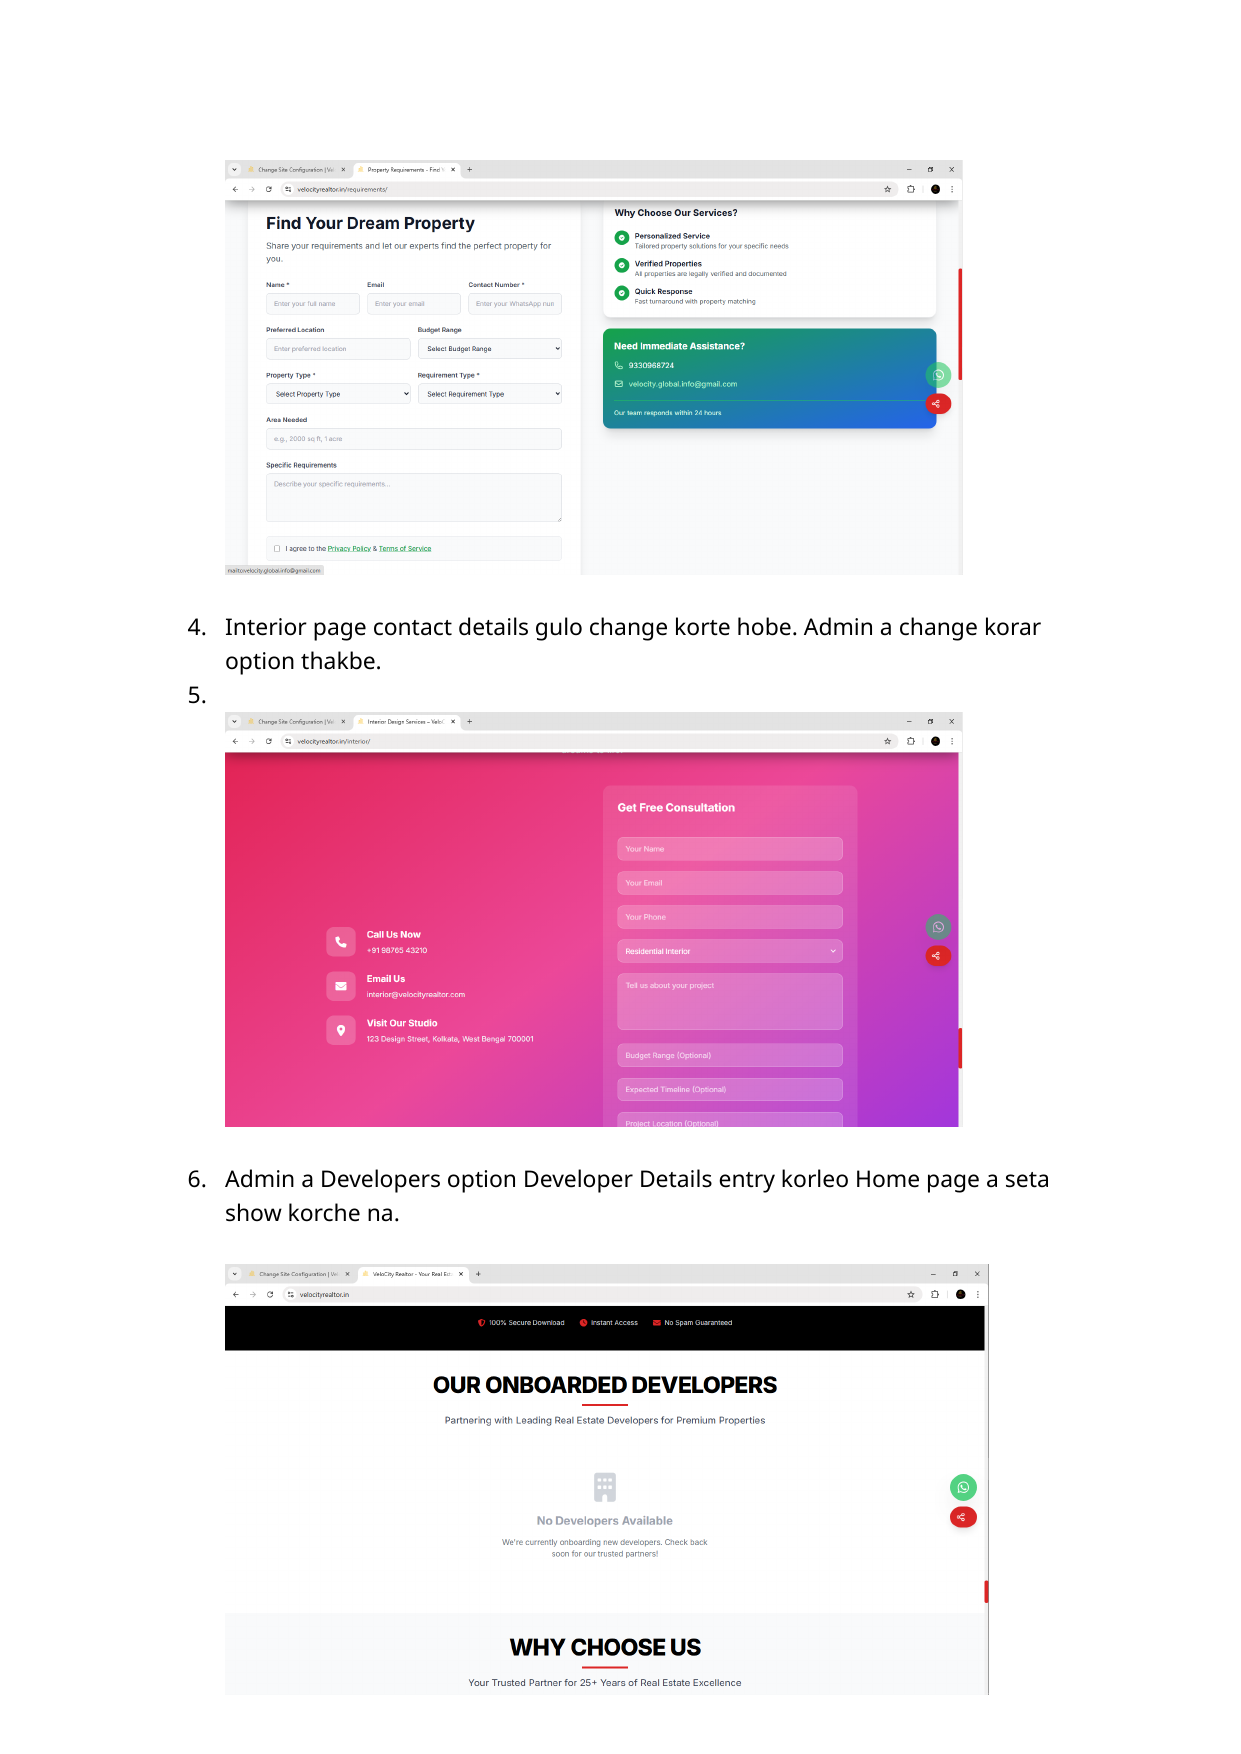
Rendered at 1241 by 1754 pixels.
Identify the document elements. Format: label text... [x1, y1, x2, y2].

picture [225, 160, 963, 575]
picture [225, 712, 963, 1127]
list Admin a Developers option Developer Details entry korleo Home page a seta show korche na. [187, 1163, 1090, 1228]
list Interior page contact details gulo change korte hobe. Admin a change korar option thakbe. [187, 611, 1090, 676]
picture [225, 1264, 989, 1695]
